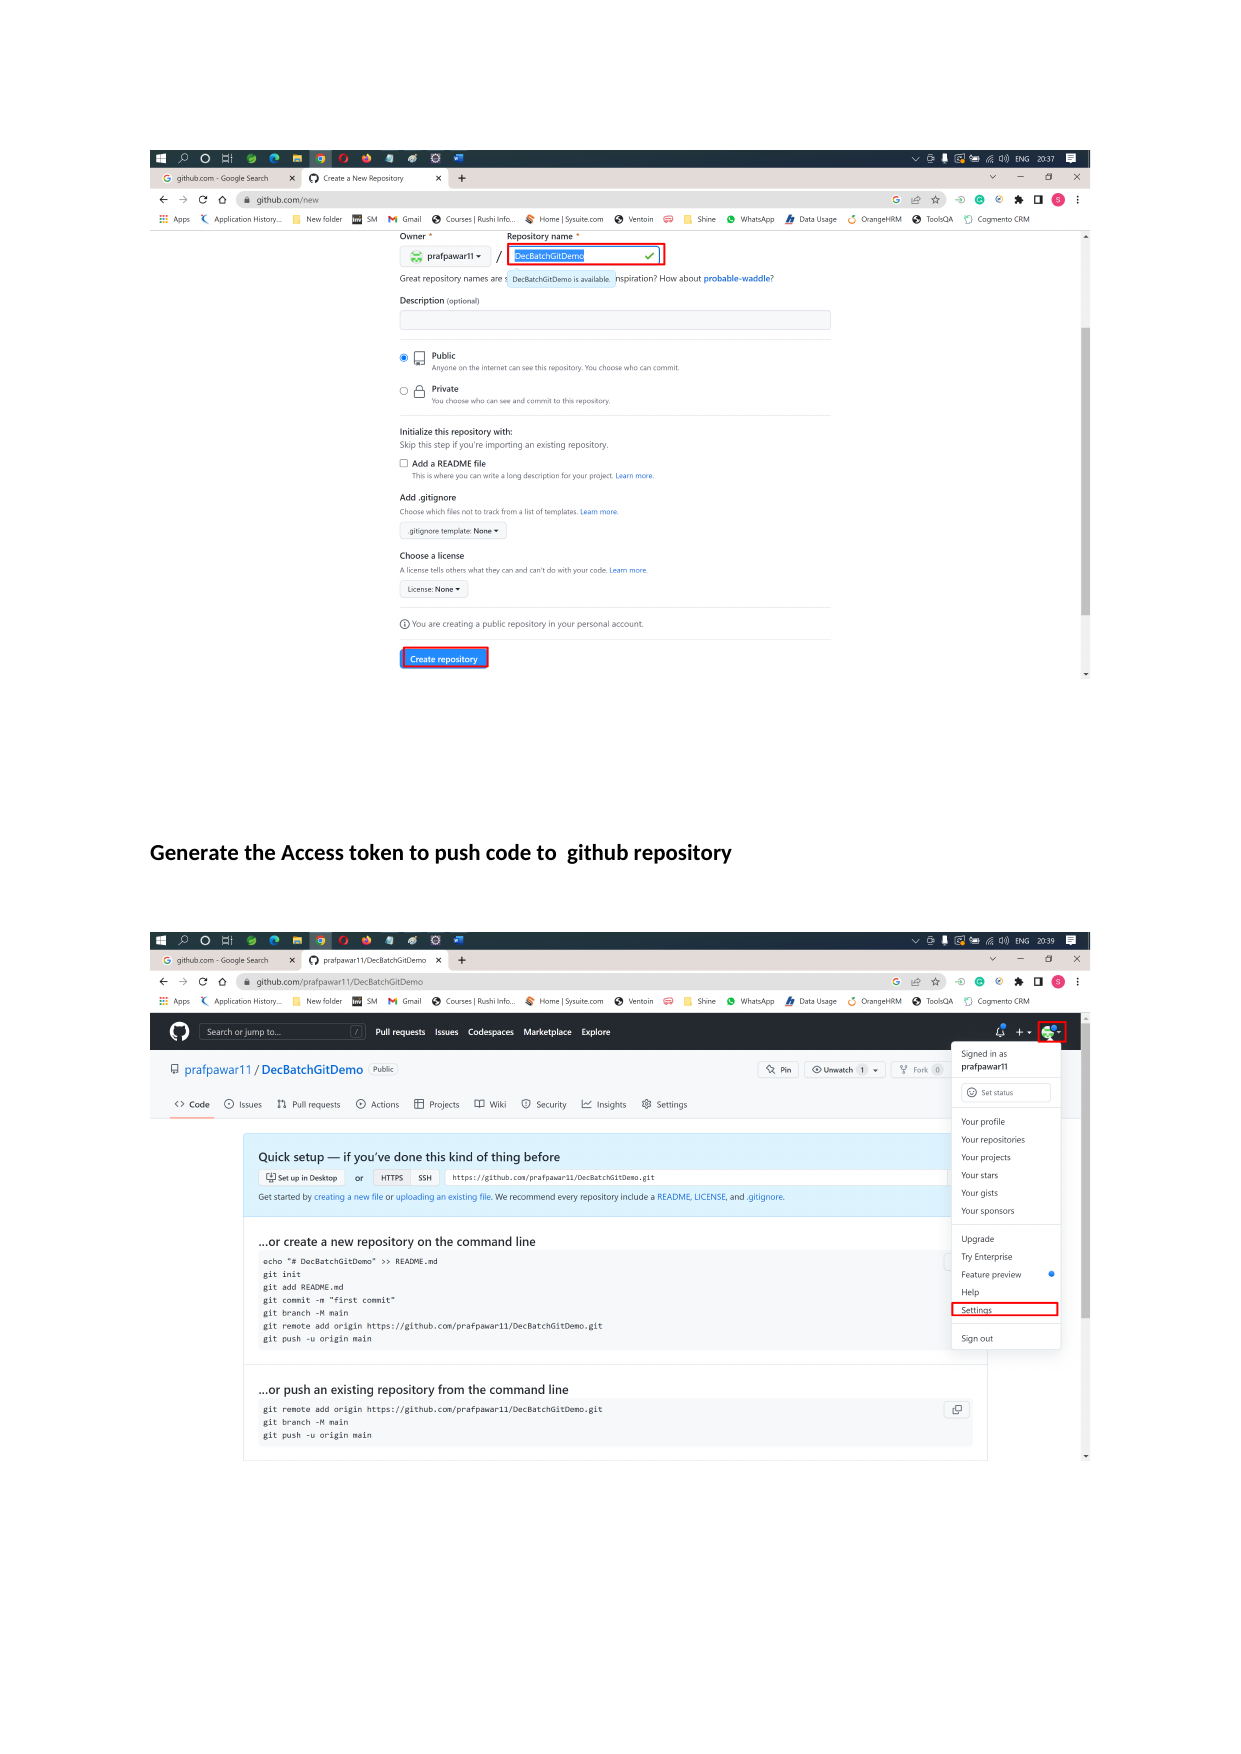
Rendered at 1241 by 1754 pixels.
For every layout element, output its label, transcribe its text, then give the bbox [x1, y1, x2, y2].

picture [150, 932, 1091, 1461]
text Generate the Access token to push code to github repository [150, 838, 1090, 866]
picture [150, 150, 1091, 679]
